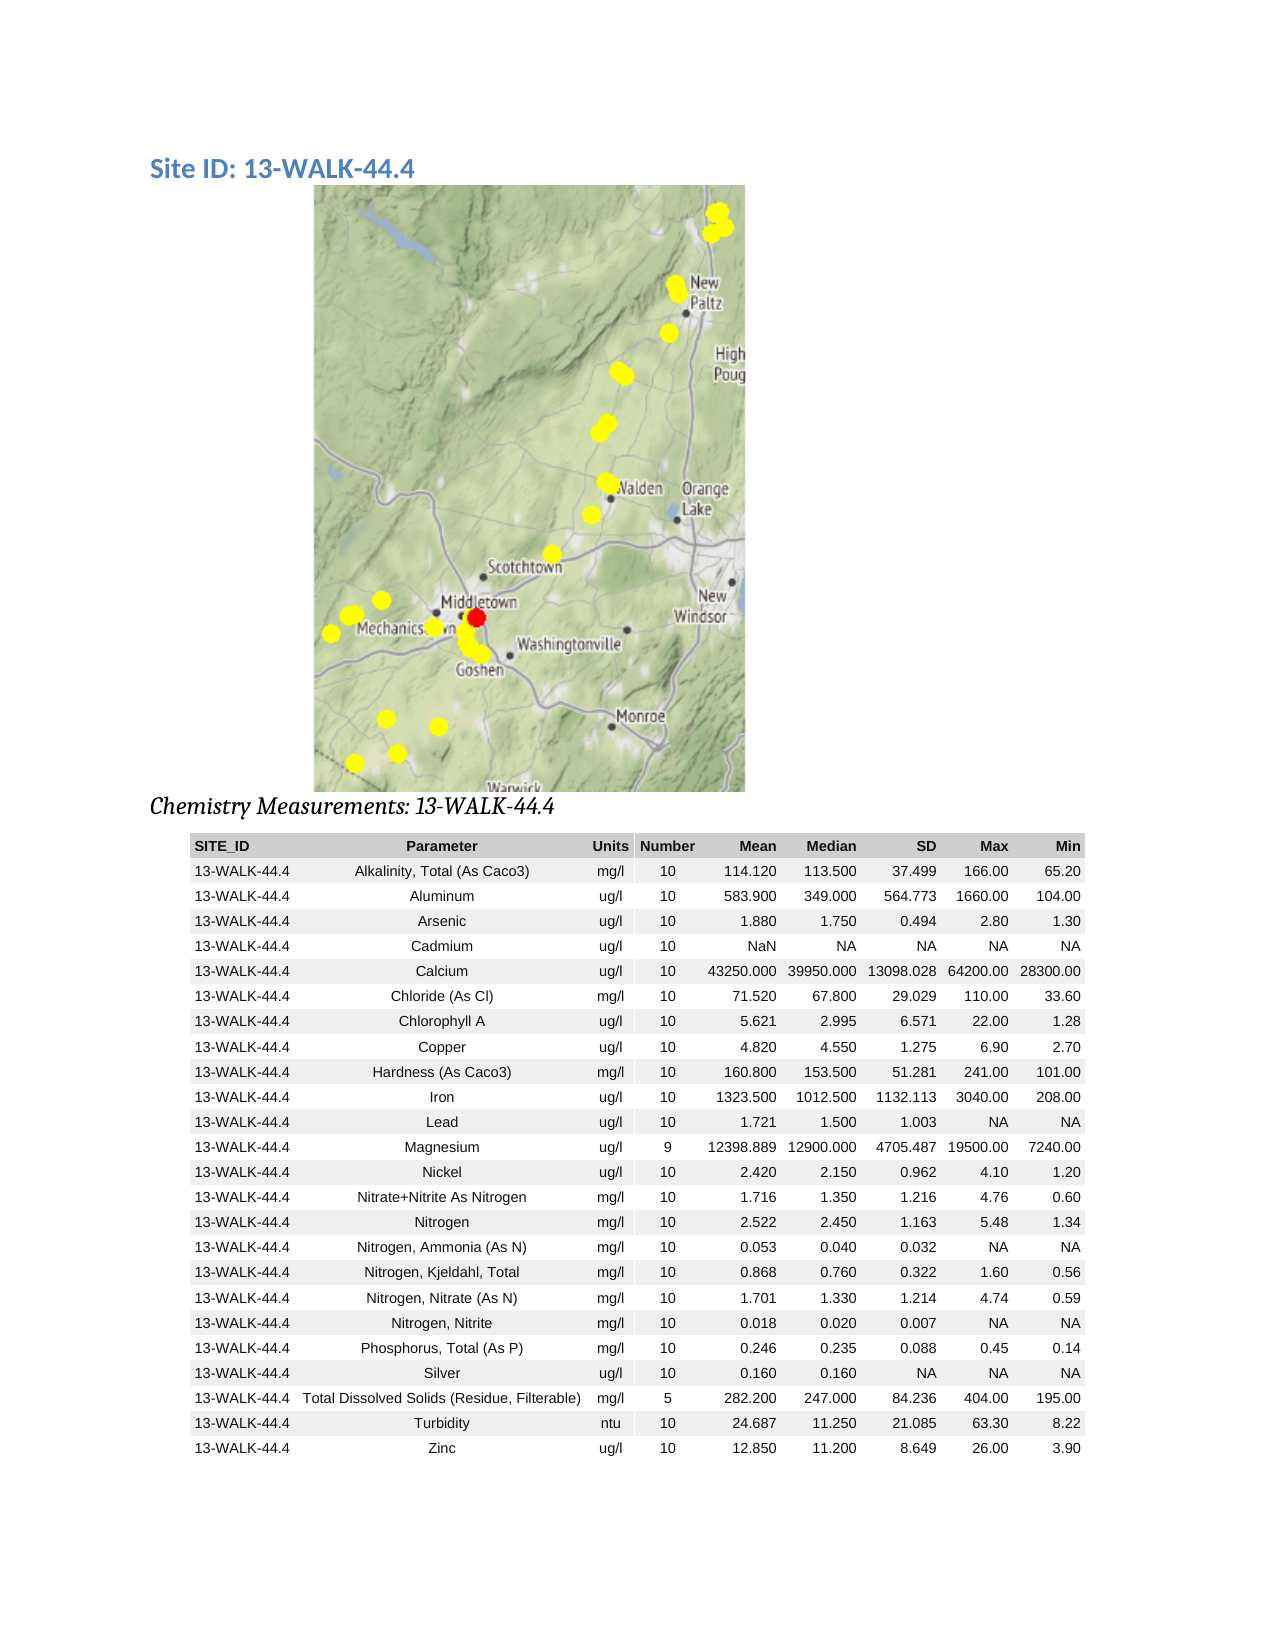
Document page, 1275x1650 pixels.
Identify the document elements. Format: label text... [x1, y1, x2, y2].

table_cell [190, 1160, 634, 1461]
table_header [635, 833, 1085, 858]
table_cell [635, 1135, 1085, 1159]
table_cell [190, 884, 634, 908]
picture [150, 185, 908, 792]
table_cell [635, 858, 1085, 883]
text Chemistry Measurements: 13-WALK-44.4 [150, 792, 1125, 821]
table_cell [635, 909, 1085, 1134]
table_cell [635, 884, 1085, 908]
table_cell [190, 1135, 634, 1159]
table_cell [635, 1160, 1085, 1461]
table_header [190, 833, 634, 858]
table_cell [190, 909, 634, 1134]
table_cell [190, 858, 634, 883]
